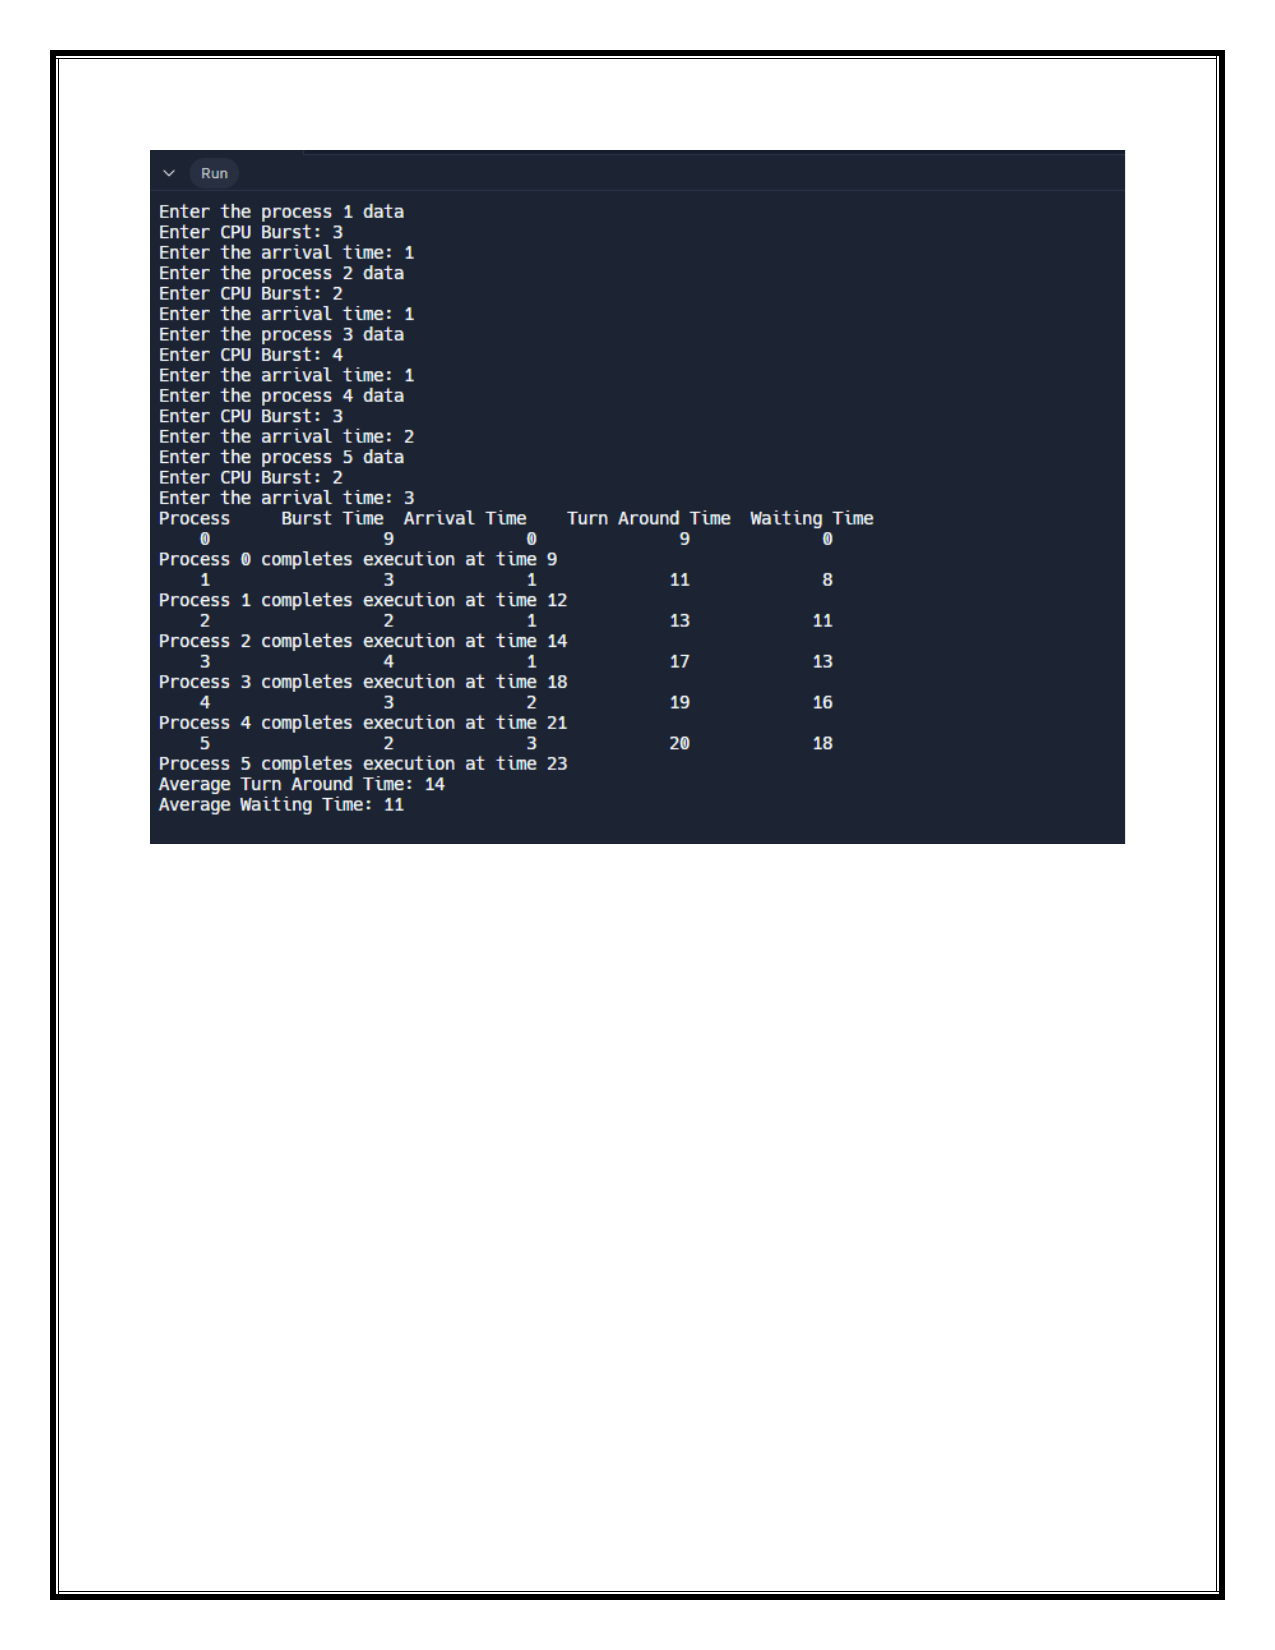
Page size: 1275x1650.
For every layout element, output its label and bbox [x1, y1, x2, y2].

picture [150, 150, 1125, 844]
